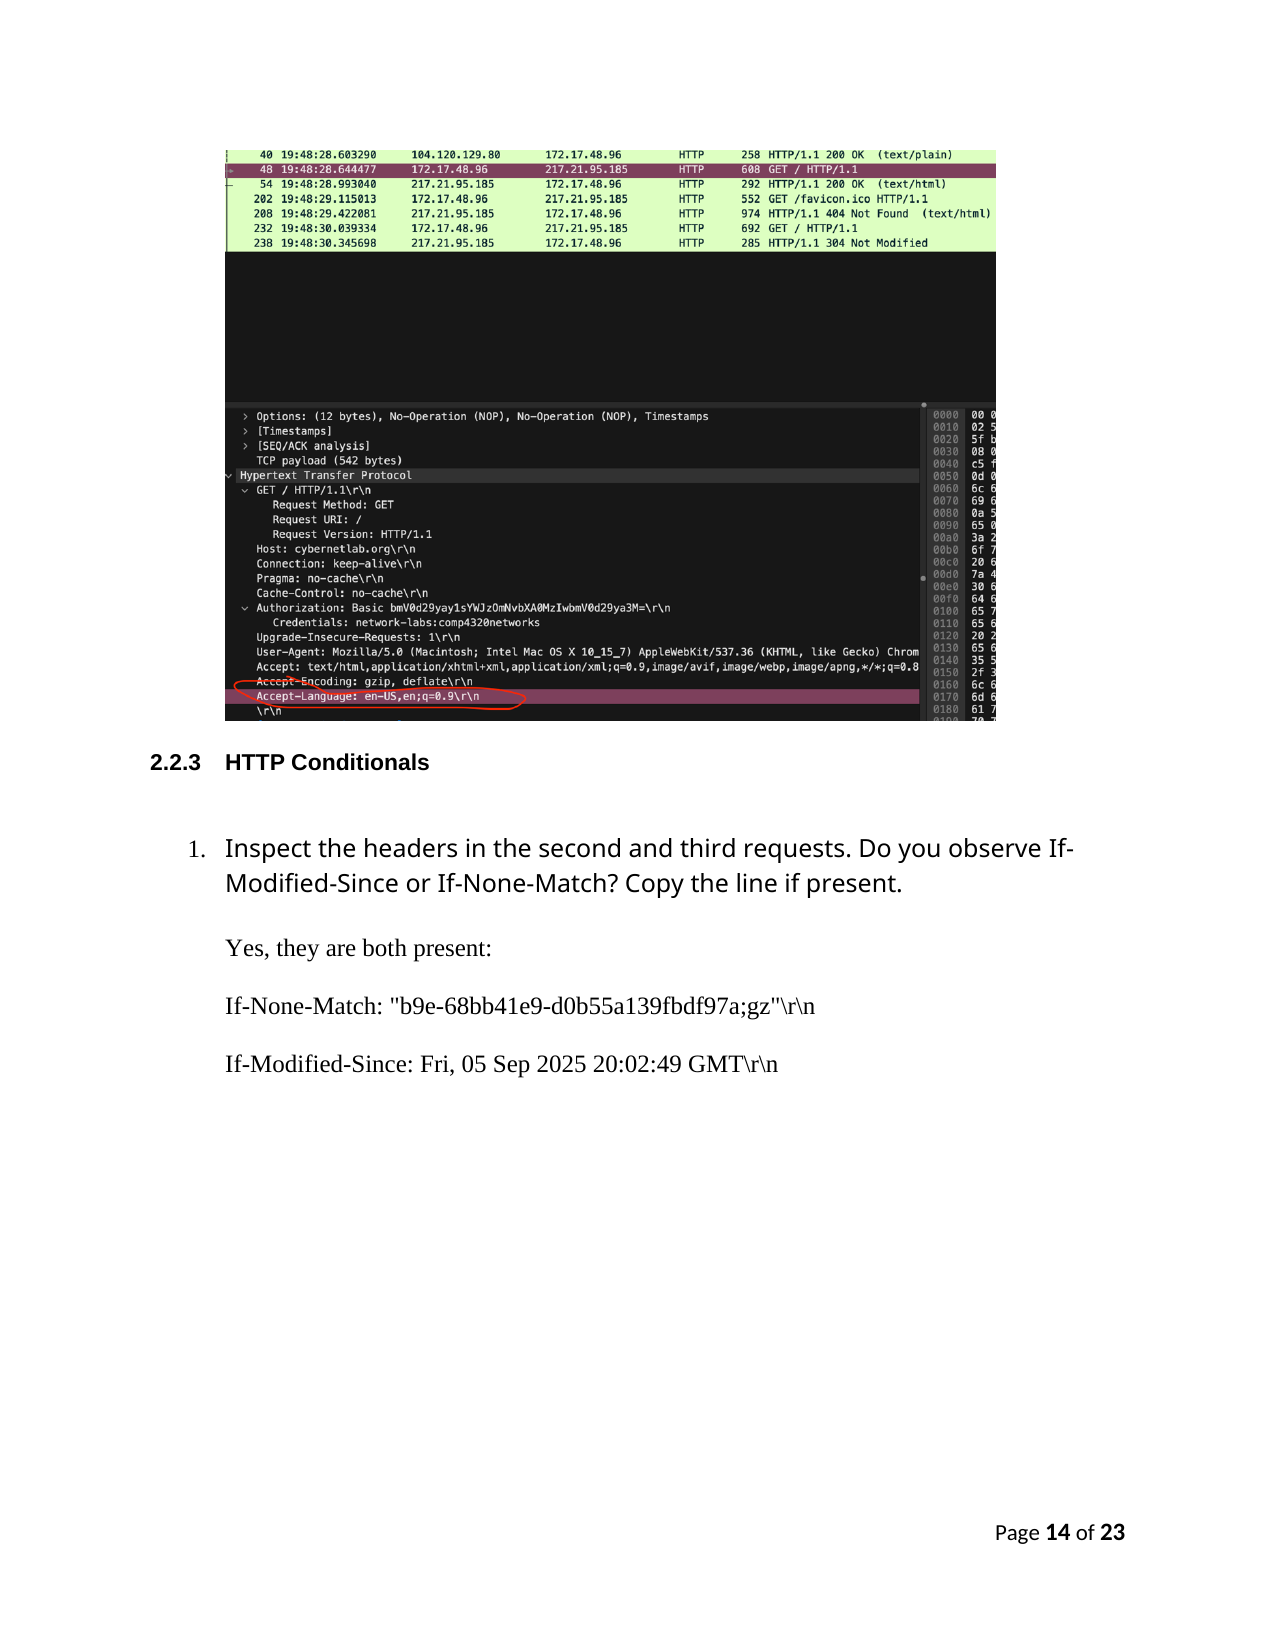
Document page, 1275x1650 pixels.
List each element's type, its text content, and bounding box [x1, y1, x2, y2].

subtitle 2.2.3 HTTP Conditionals [150, 749, 1125, 776]
text If-None-Match: "b9e-68bb41e9-d0b55a139fbdf97a;gz"\r\n [225, 991, 1125, 1020]
picture [225, 150, 996, 721]
text If-Modified-Since: Fri, 05 Sep 2025 20:02:49 GMT\r\n [225, 1049, 1125, 1078]
list Inspect the headers in the second and third requests. Do you observe If-Modified-Since or If-None-Match? Copy the line if present. Yes, they are both present: [187, 831, 1125, 962]
